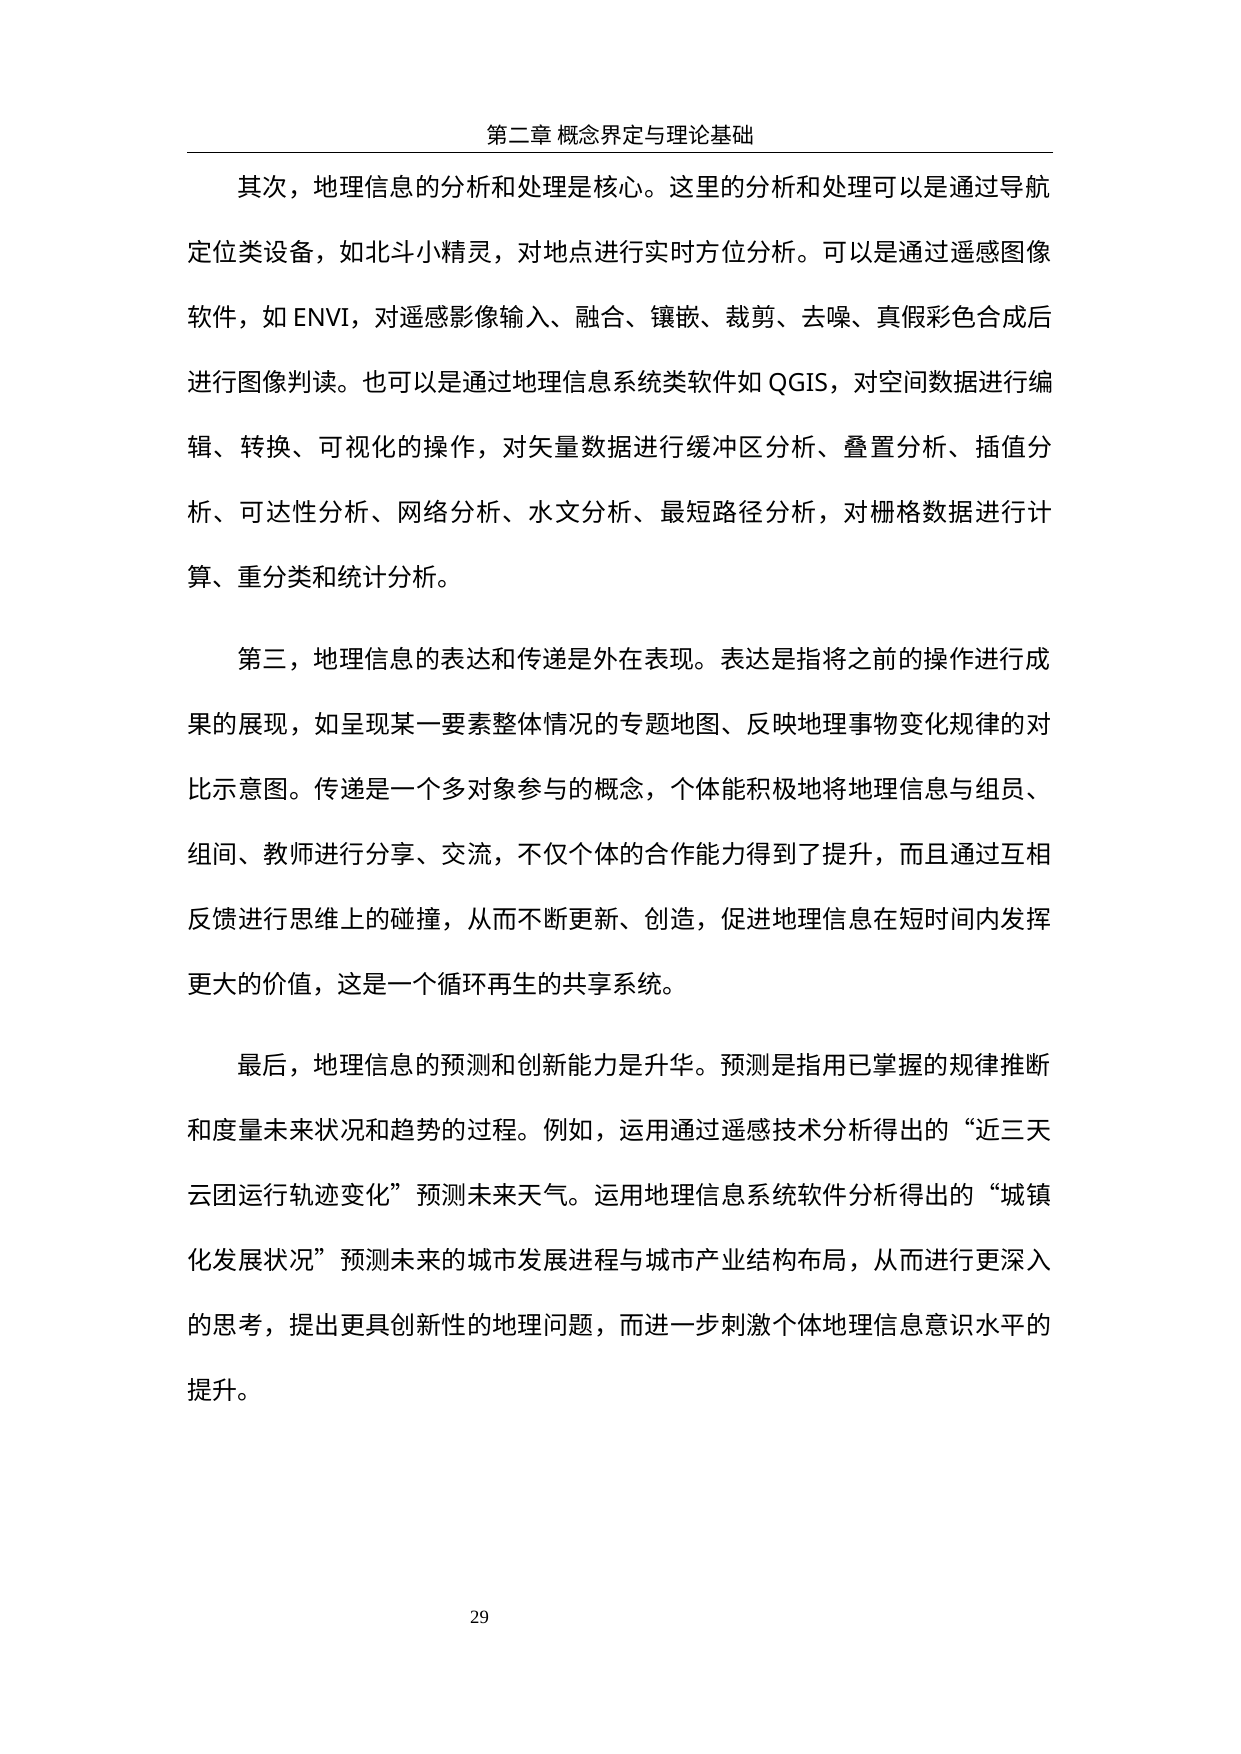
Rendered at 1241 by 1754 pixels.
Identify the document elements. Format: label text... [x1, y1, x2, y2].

list 其次，地理信息的分析和处理是核心。这里的分析和处理可以是通过导航定位类设备，如北斗小精灵，对地点进行实时方位分析。可以是通过遥感图像软件，如ENVI，对遥感影像输入、融合、镶嵌、裁剪、去噪、真假彩色合成后进行图像判读。也可以是通过地理信息系统类软件如QGIS，对空间数据进行编辑、转换、可视化的操作，对矢量数据进行缓冲区分析、叠置分析、插值分析、可达性分析、网络分析、水文分析、最短路径分析，对栅格数据进行计算、重分类和统计分析。 [187, 153, 1053, 608]
list 最后，地理信息的预测和创新能力是升华。预测是指用已掌握的规律推断和度量未来状况和趋势的过程。例如，运用通过遥感技术分析得出的“近三天云团运行轨迹变化”预测未来天气。运用地理信息系统软件分析得出的“城镇化发展状况”预测未来的城市发展进程与城市产业结构布局，从而进行更深入的思考，提出更具创新性的地理问题，而进一步刺激个体地理信息意识水平的提升。 [187, 1031, 1053, 1421]
list 第三，地理信息的表达和传递是外在表现。表达是指将之前的操作进行成果的展现，如呈现某一要素整体情况的专题地图、反映地理事物变化规律的对比示意图。传递是一个多对象参与的概念，个体能积极地将地理信息与组员、组间、教师进行分享、交流，不仅个体的合作能力得到了提升，而且通过互相反馈进行思维上的碰撞，从而不断更新、创造，促进地理信息在短时间内发挥更大的价值，这是一个循环再生的共享系统。 [187, 625, 1053, 1015]
